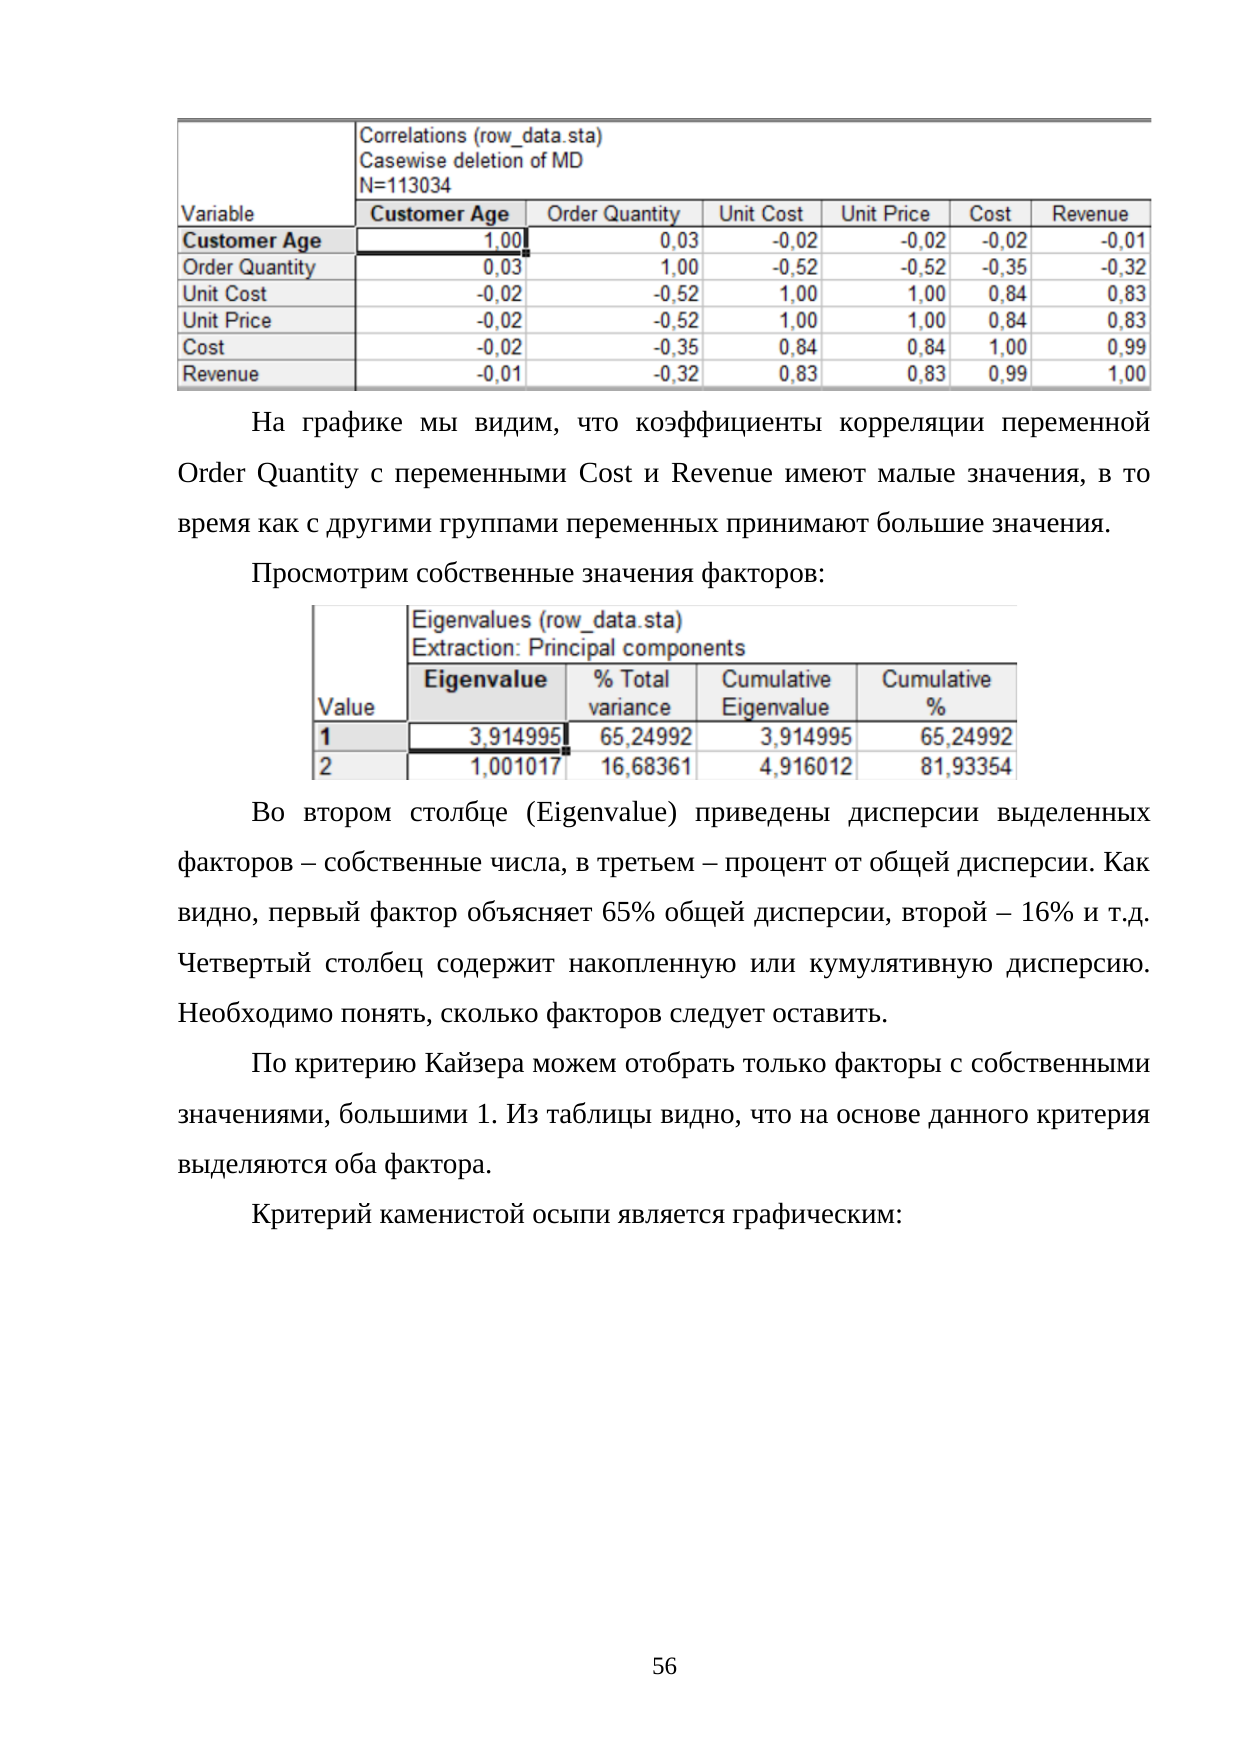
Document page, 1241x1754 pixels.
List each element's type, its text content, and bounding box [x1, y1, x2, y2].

text Просмотрим собственные значения факторов: [177, 555, 1152, 589]
picture [177, 118, 1152, 391]
text На графике мы видим, что коэффициенты корреляции переменной Order Quantity с переменными Cost и Revenue имеют малые значения, в то время как с другими группами переменных принимают большие значения. [177, 404, 1152, 539]
text По критерию Кайзера можем отобрать только факторы с собственными значениями, большими 1. Из таблицы видно, что на основе данного критерия выделяются оба фактора. [177, 1045, 1152, 1179]
text Критерий каменистой осыпи является графическим: [177, 1196, 1152, 1230]
text Во втором столбце (Eigenvalue) приведены дисперсии выделенных факторов – собственные числа, в третьем – процент от общей дисперсии. Как видно, первый фактор объясняет 65% общей дисперсии, второй – 16% и т.д. Четвертый столбец содержит накопленную или кумулятивную дисперсию. Необходимо понять, сколько факторов следует оставить. [177, 794, 1152, 1029]
picture [311, 605, 1018, 780]
